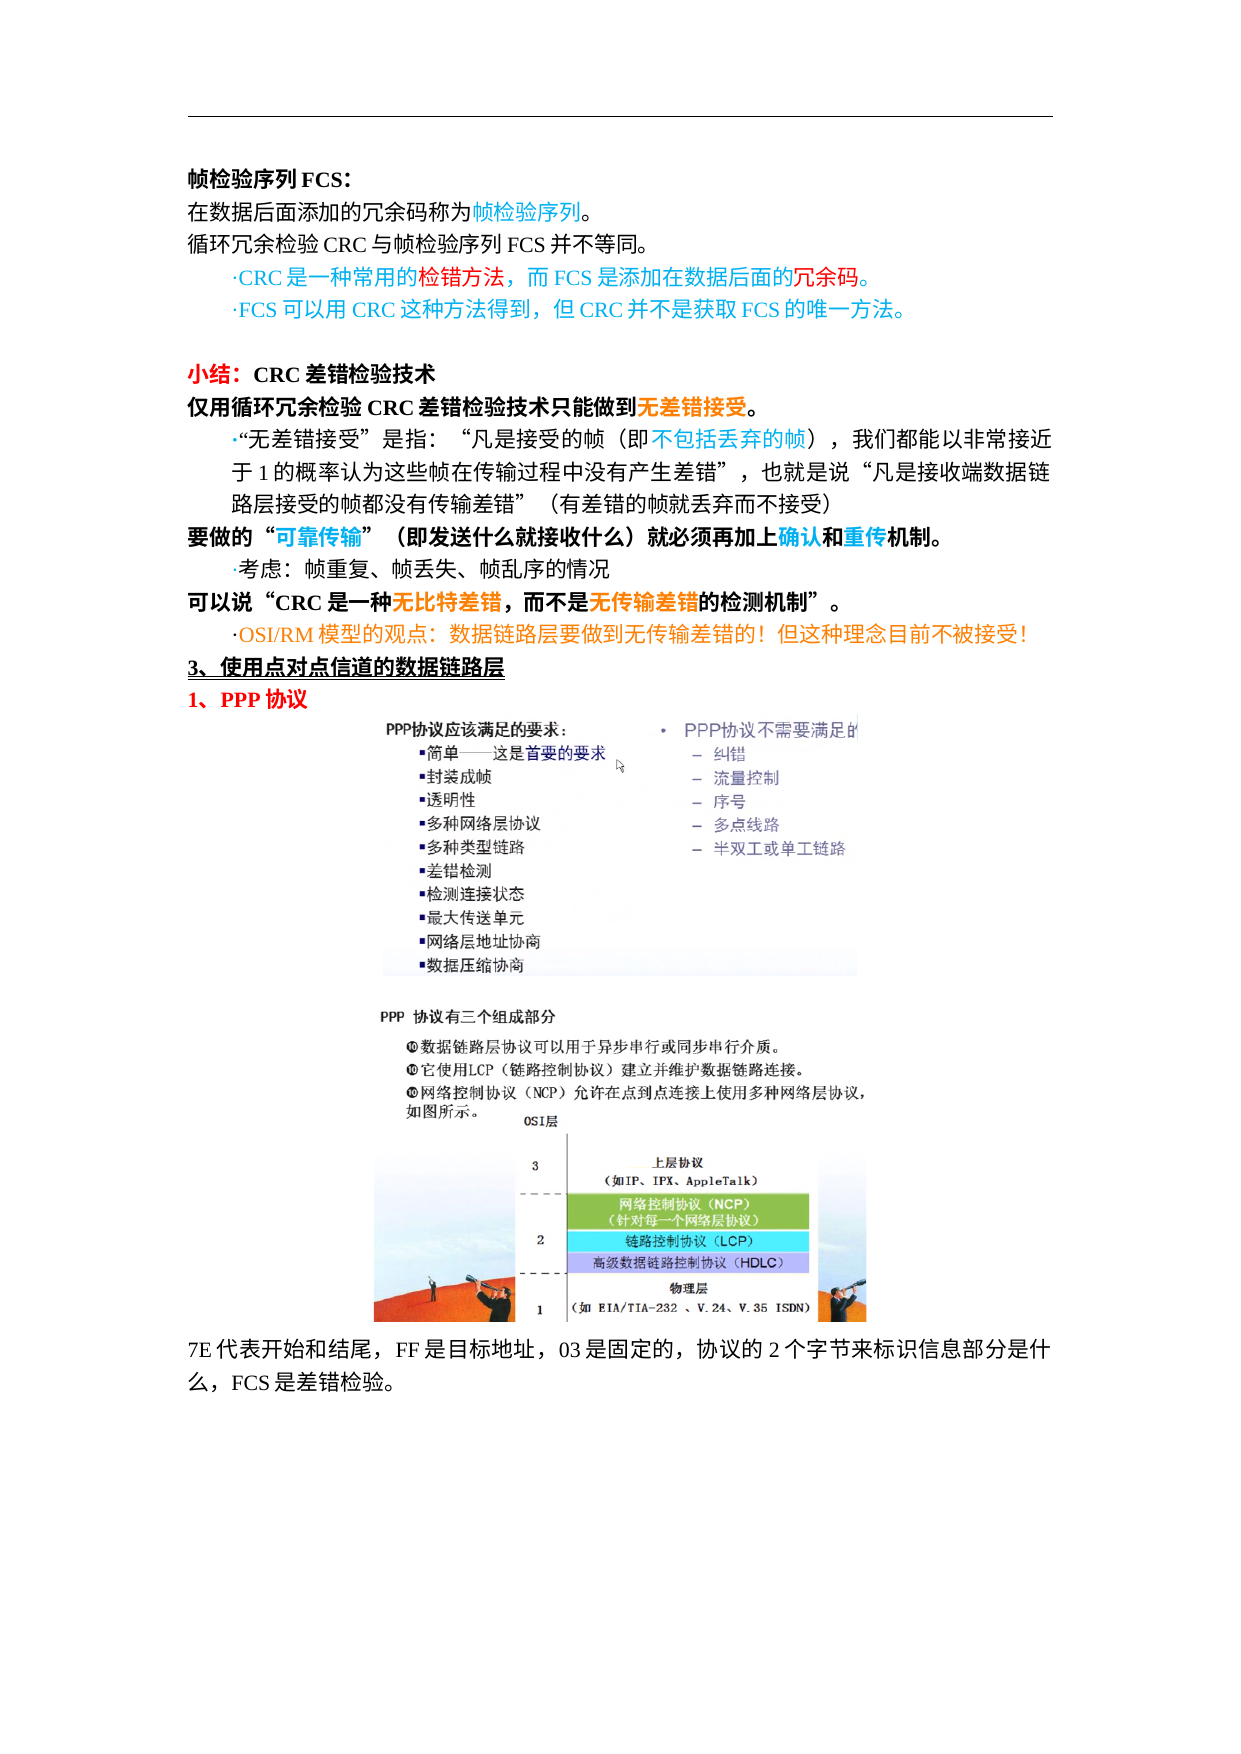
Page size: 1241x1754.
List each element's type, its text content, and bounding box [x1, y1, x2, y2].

text ·考虑：帧重复、帧丢失、帧乱序的情况 [187, 552, 1053, 584]
text 循环冗余检验CRC与帧检验序列FCS并不等同。 [187, 227, 1053, 259]
text 7E代表开始和结尾，FF是目标地址，03是固定的，协议的2个字节来标识信息部分是什么，FCS是差错检验。 [187, 1332, 1053, 1397]
text 要做的“可靠传输”（即发送什么就接收什么）就必须再加上确认和重传机制。 [187, 519, 1053, 552]
subtitle 3、使用点对点信道的数据链路层 [187, 649, 1053, 682]
text 在数据后面添加的冗余码称为帧检验序列。 [187, 194, 1053, 227]
text 可以说“CRC是一种无比特差错，而不是无传输差错的检测机制”。 [187, 584, 1053, 617]
text ·“无差错接受”是指：“凡是接受的帧（即不包括丢弃的帧），我们都能以非常接近于1的概率认为这些帧在传输过程中没有产生差错”，也就是说“凡是接收端数据链路层接受的帧都没有传输差错”（有差错的帧就丢弃而不接受） [231, 422, 1053, 519]
text 帧检验序列FCS： [187, 162, 1053, 194]
text ·FCS可以用CRC这种方法得到，但CRC并不是获取FCS的唯一方法。 [187, 292, 1053, 324]
text 小结：CRC差错检验技术 [187, 357, 1053, 389]
text ·CRC是一种常用的检错方法，而FCS是添加在数据后面的冗余码。 [187, 259, 1053, 292]
text ·OSI/RM模型的观点：数据链路层要做到无传输差错的！但这种理念目前不被接受！ [187, 617, 1053, 649]
subtitle 1、PPP协议 [187, 682, 1053, 714]
text 仅用循环冗余检验CRC差错检验技术只能做到无差错接受。 [187, 389, 1053, 422]
